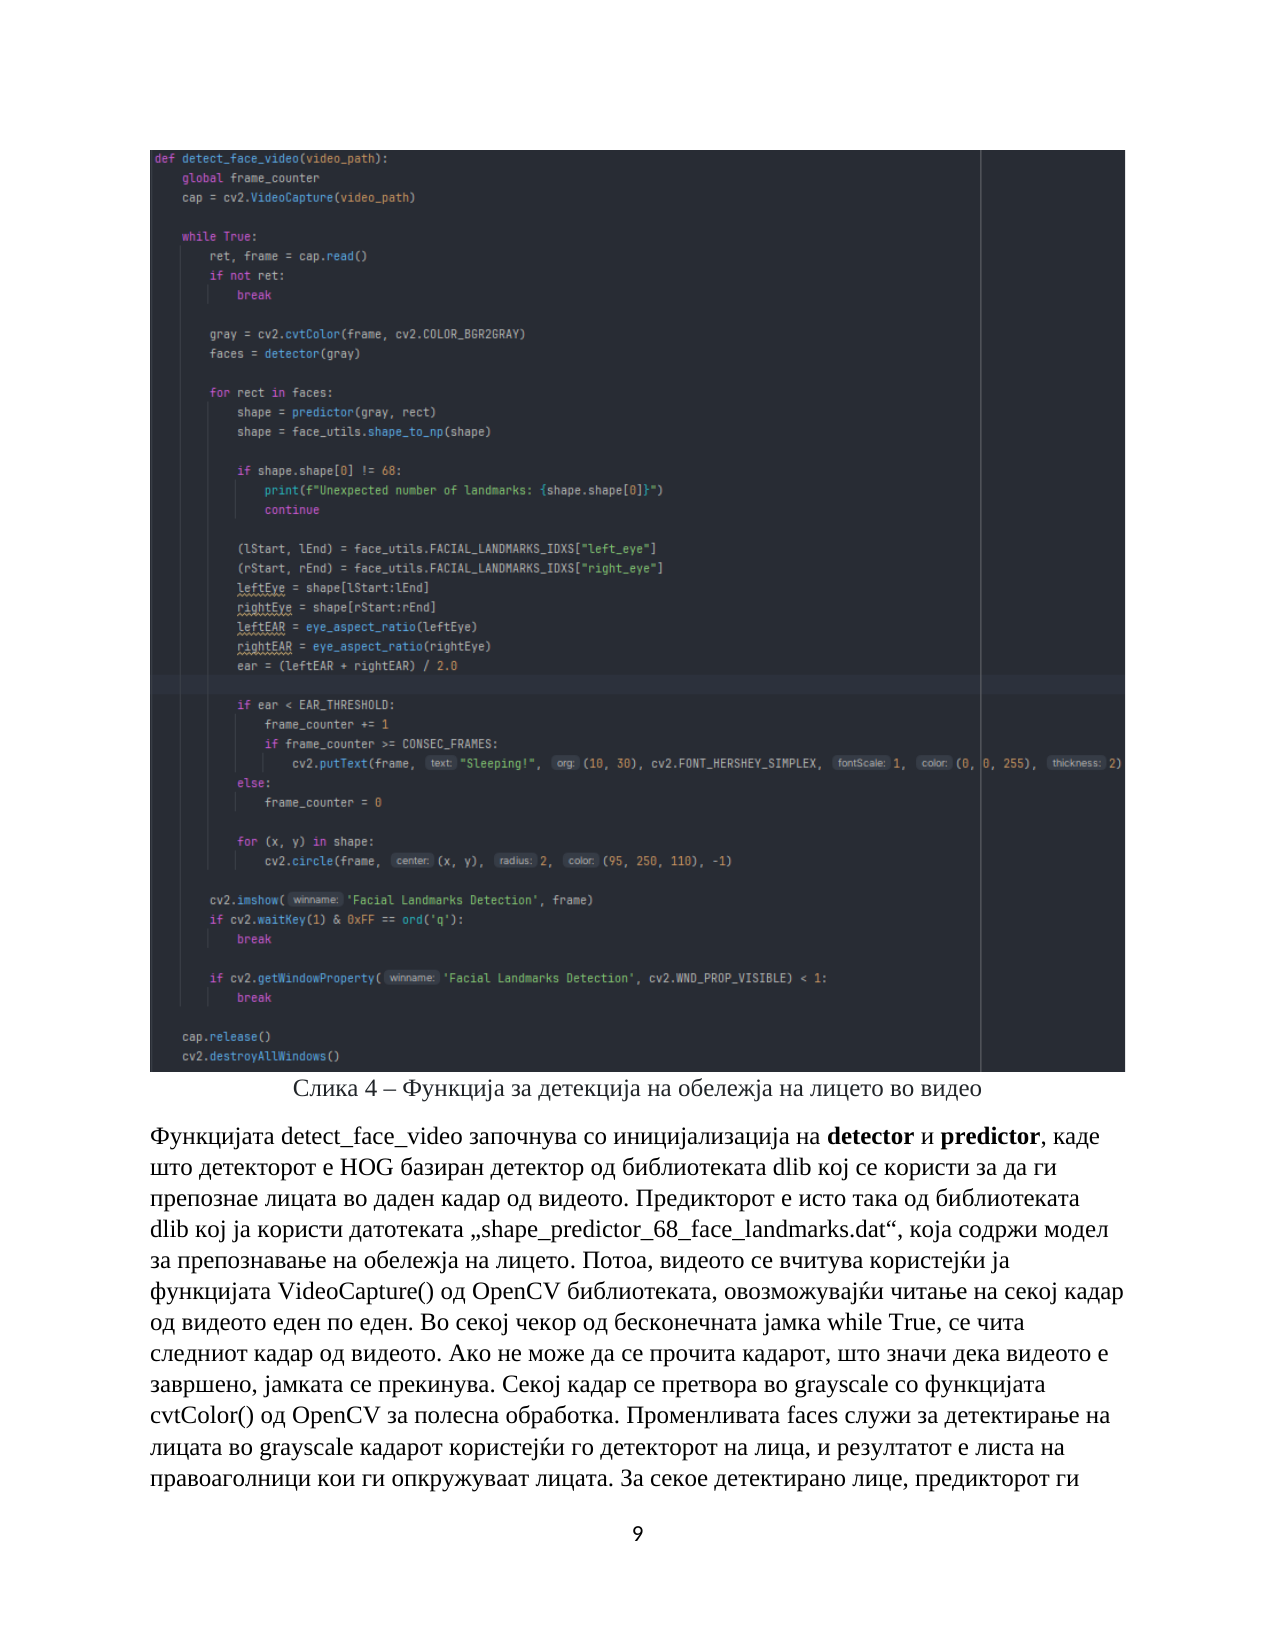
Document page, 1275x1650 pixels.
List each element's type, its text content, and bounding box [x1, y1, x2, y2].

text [150, 1121, 1125, 1491]
picture [150, 150, 1125, 1072]
text Слика 4 – Функција за детекција на обележја на лицето во видео [150, 1072, 1125, 1102]
